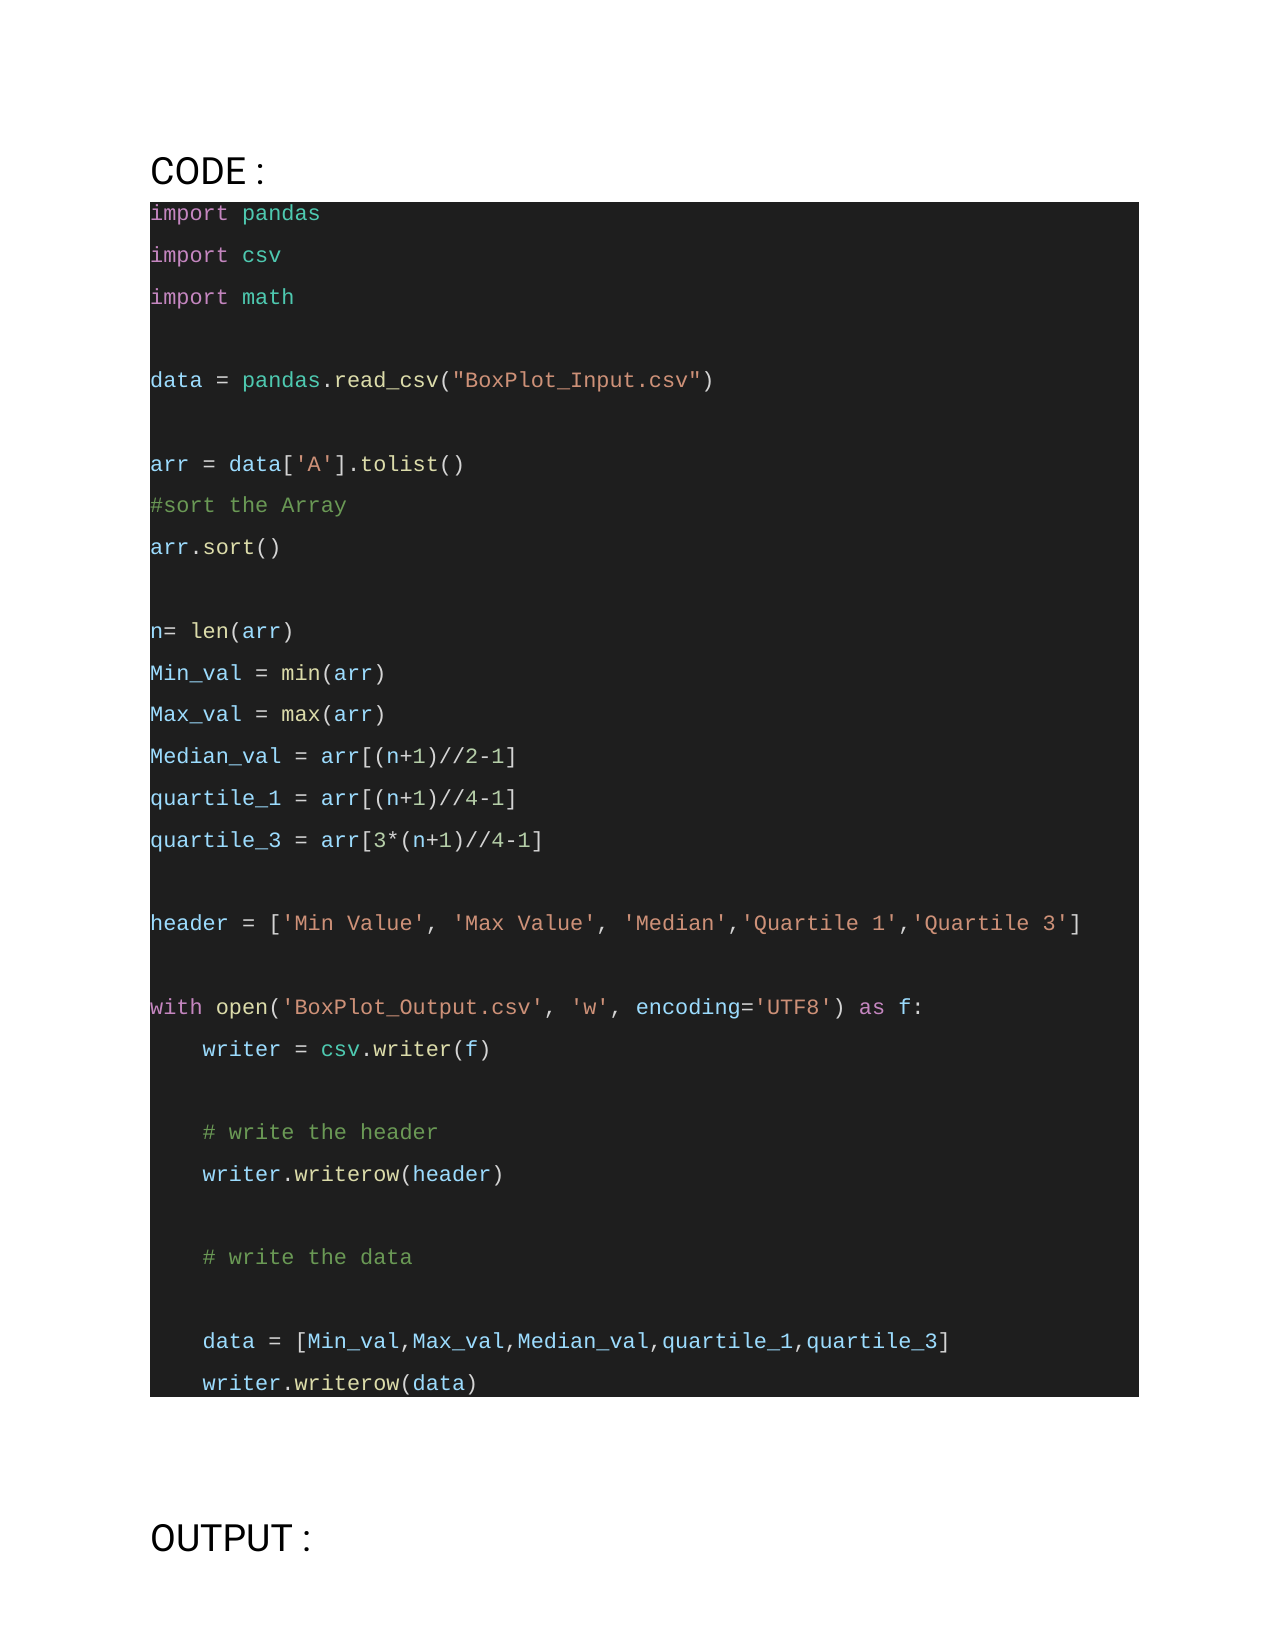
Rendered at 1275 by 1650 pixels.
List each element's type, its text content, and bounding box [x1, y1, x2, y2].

text import math [150, 286, 1139, 311]
text data = pandas.read_csv("BoxPlot_Input.csv") [150, 369, 1139, 394]
text quartile_3 = arr[3*(n+1)//4-1] [150, 829, 1139, 854]
text Min_val = min(arr) [150, 662, 1139, 687]
text n= len(arr) [150, 620, 1139, 645]
text #sort the Array [150, 495, 1139, 519]
text arr = data['A'].tolist() [150, 453, 1139, 478]
text arr.sort() [150, 536, 1139, 561]
text quartile_1 = arr[(n+1)//4-1] [150, 787, 1139, 812]
text CODE : [150, 150, 1139, 194]
text # write the header [150, 1121, 1139, 1146]
text Median_val = arr[(n+1)//2-1] [150, 745, 1139, 770]
text writer.writerow(data) [150, 1372, 1139, 1397]
text data = [Min_val,Max_val,Median_val,quartile_1,quartile_3] [150, 1330, 1139, 1355]
text # write the data [150, 1247, 1139, 1271]
text writer.writerow(header) [150, 1163, 1139, 1188]
text writer = csv.writer(f) [150, 1038, 1139, 1062]
text OUTPUT : [150, 1517, 1139, 1561]
text import csv [150, 244, 1139, 269]
text header = ['Min Value', 'Max Value', 'Median','Quartile 1','Quartile 3'] [150, 912, 1139, 937]
text with open('BoxPlot_Output.csv', 'w', encoding='UTF8') as f: [150, 996, 1139, 1021]
text Max_val = max(arr) [150, 703, 1139, 728]
text import pandas [150, 202, 1139, 227]
